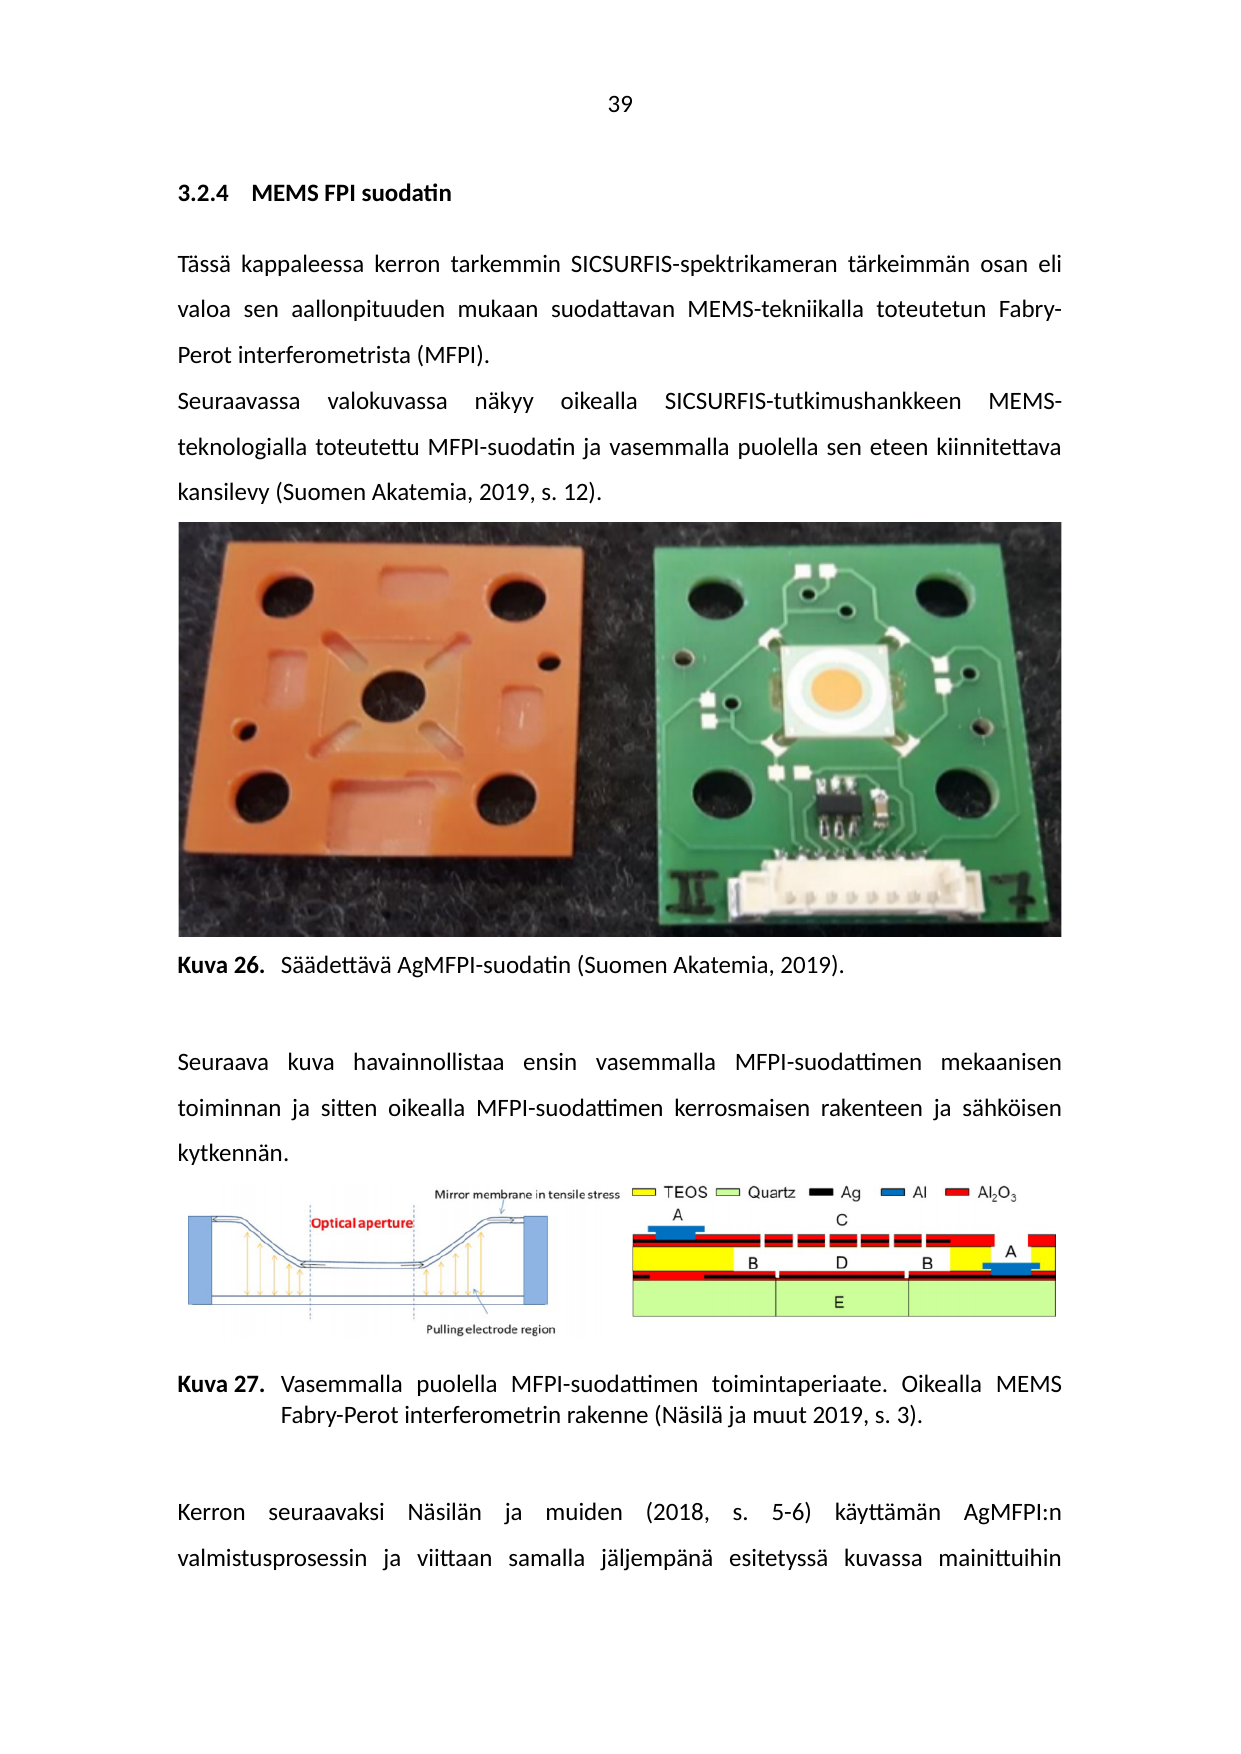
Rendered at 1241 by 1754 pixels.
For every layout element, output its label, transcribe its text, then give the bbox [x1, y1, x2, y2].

text Seuraava kuva havainnollistaa ensin vasemmalla MFPI-suodattimen mekaanisen toiminnan ja sitten oikealla MFPI-suodattimen kerrosmaisen rakenteen ja sähköisen kytkennän. [177, 1046, 1063, 1168]
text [177, 1496, 1063, 1572]
text Kuva 26. Säädettävä AgMFPI-suodatin (Suomen Akatemia, 2019). [177, 949, 1063, 979]
text Tässä kappaleessa kerron tarkemmin SICSURFIS-spektrikameran tärkeimmän osan eli valoa sen aallonpituuden mukaan suodattavan MEMS-tekniikalla toteutetun Fabry-Perot interferometrista (MFPI). [177, 248, 1063, 370]
picture [178, 522, 1062, 937]
text Seuraavassa valokuvassa näkyy oikealla SICSURFIS-tutkimushankkeen MEMS-teknologialla toteutettu MFPI-suodatin ja vasemmalla puolella sen eteen kiinnitettava kansilevy (Suomen Akatemia, 2019, s. 12). [177, 385, 1063, 507]
subtitle MEMS FPI suodatin [177, 177, 1063, 208]
text Kuva 27. Vasemmalla puolella MFPI-suodattimen toimintaperiaate. Oikealla MEMS Fabry-Perot interferometrin rakenne (Näsilä ja muut 2019, s. 3). [177, 1368, 1063, 1429]
picture [177, 1183, 1063, 1341]
